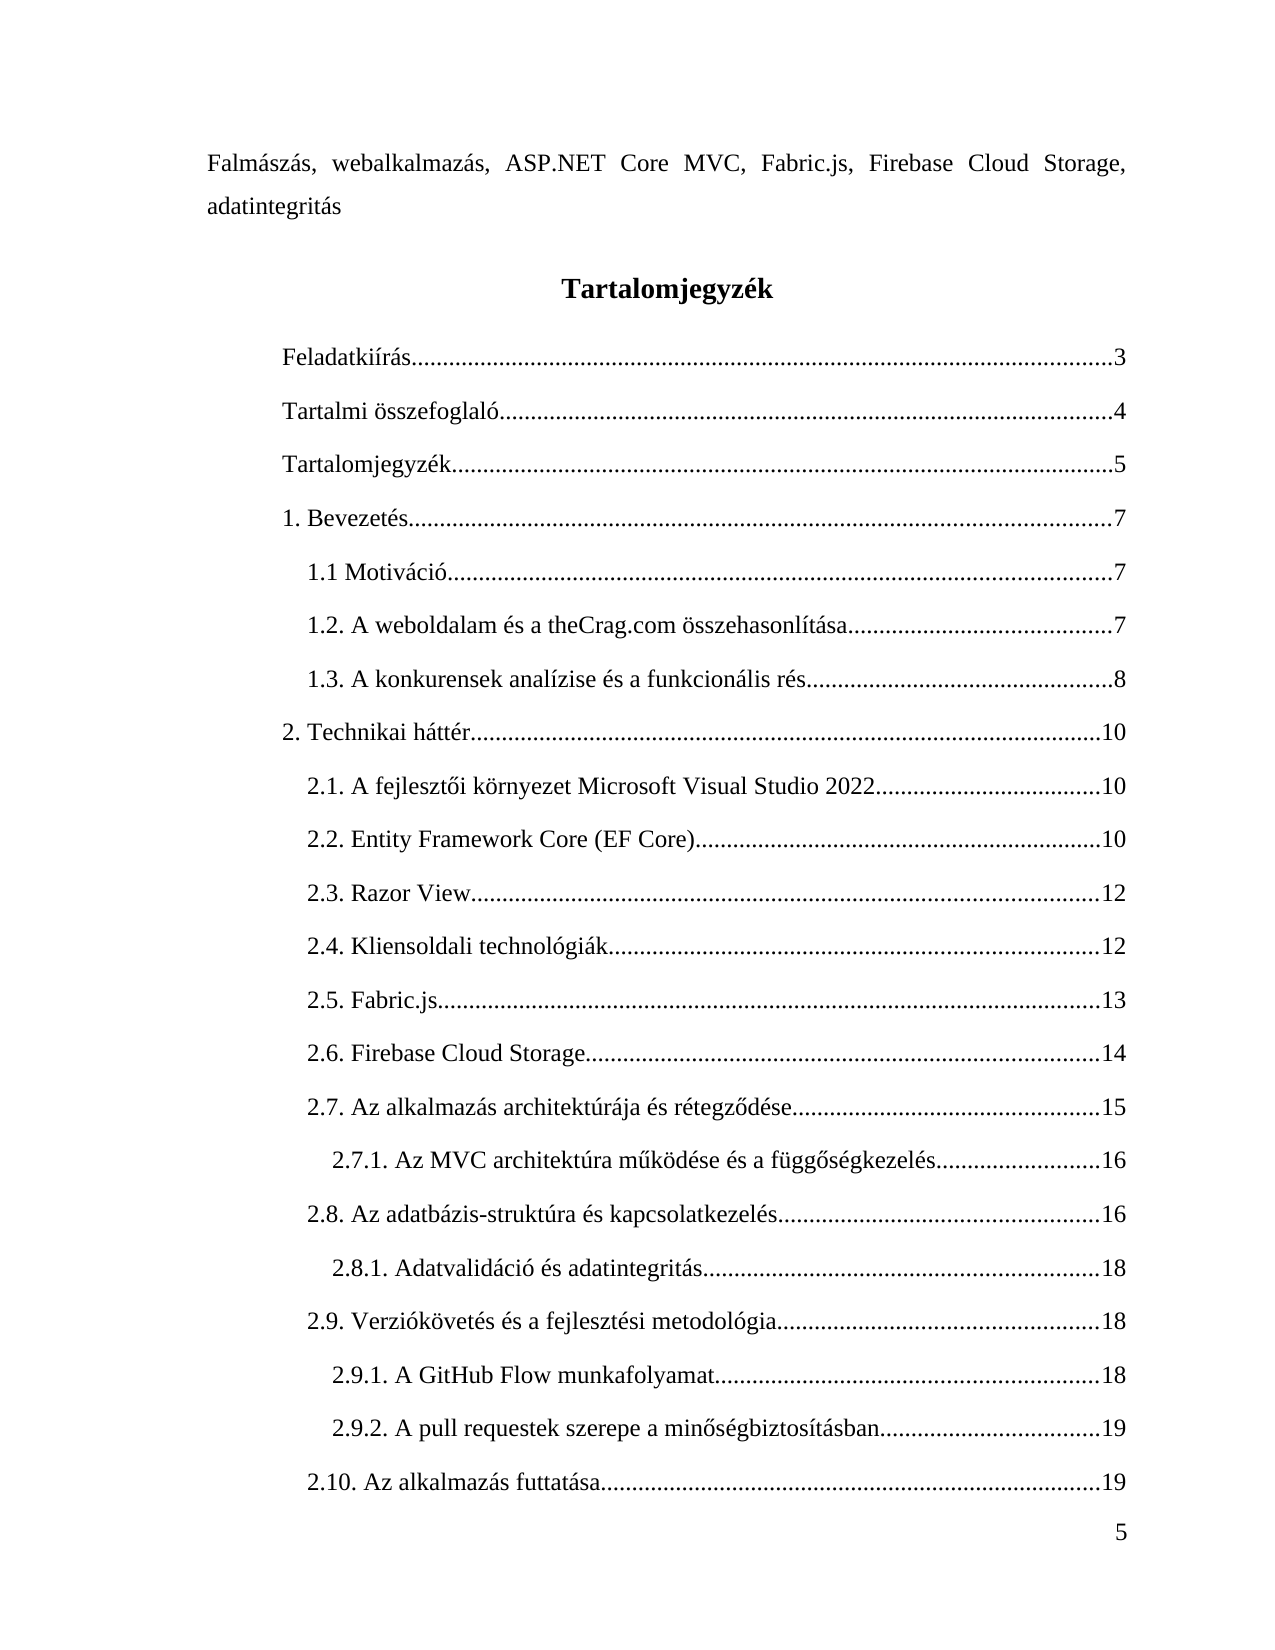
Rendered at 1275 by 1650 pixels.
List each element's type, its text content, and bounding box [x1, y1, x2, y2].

text Falmászás, webalkalmazás, ASP.NET Core MVC, Fabric.js, Firebase Cloud Storage, adatintegritás [207, 148, 1127, 219]
